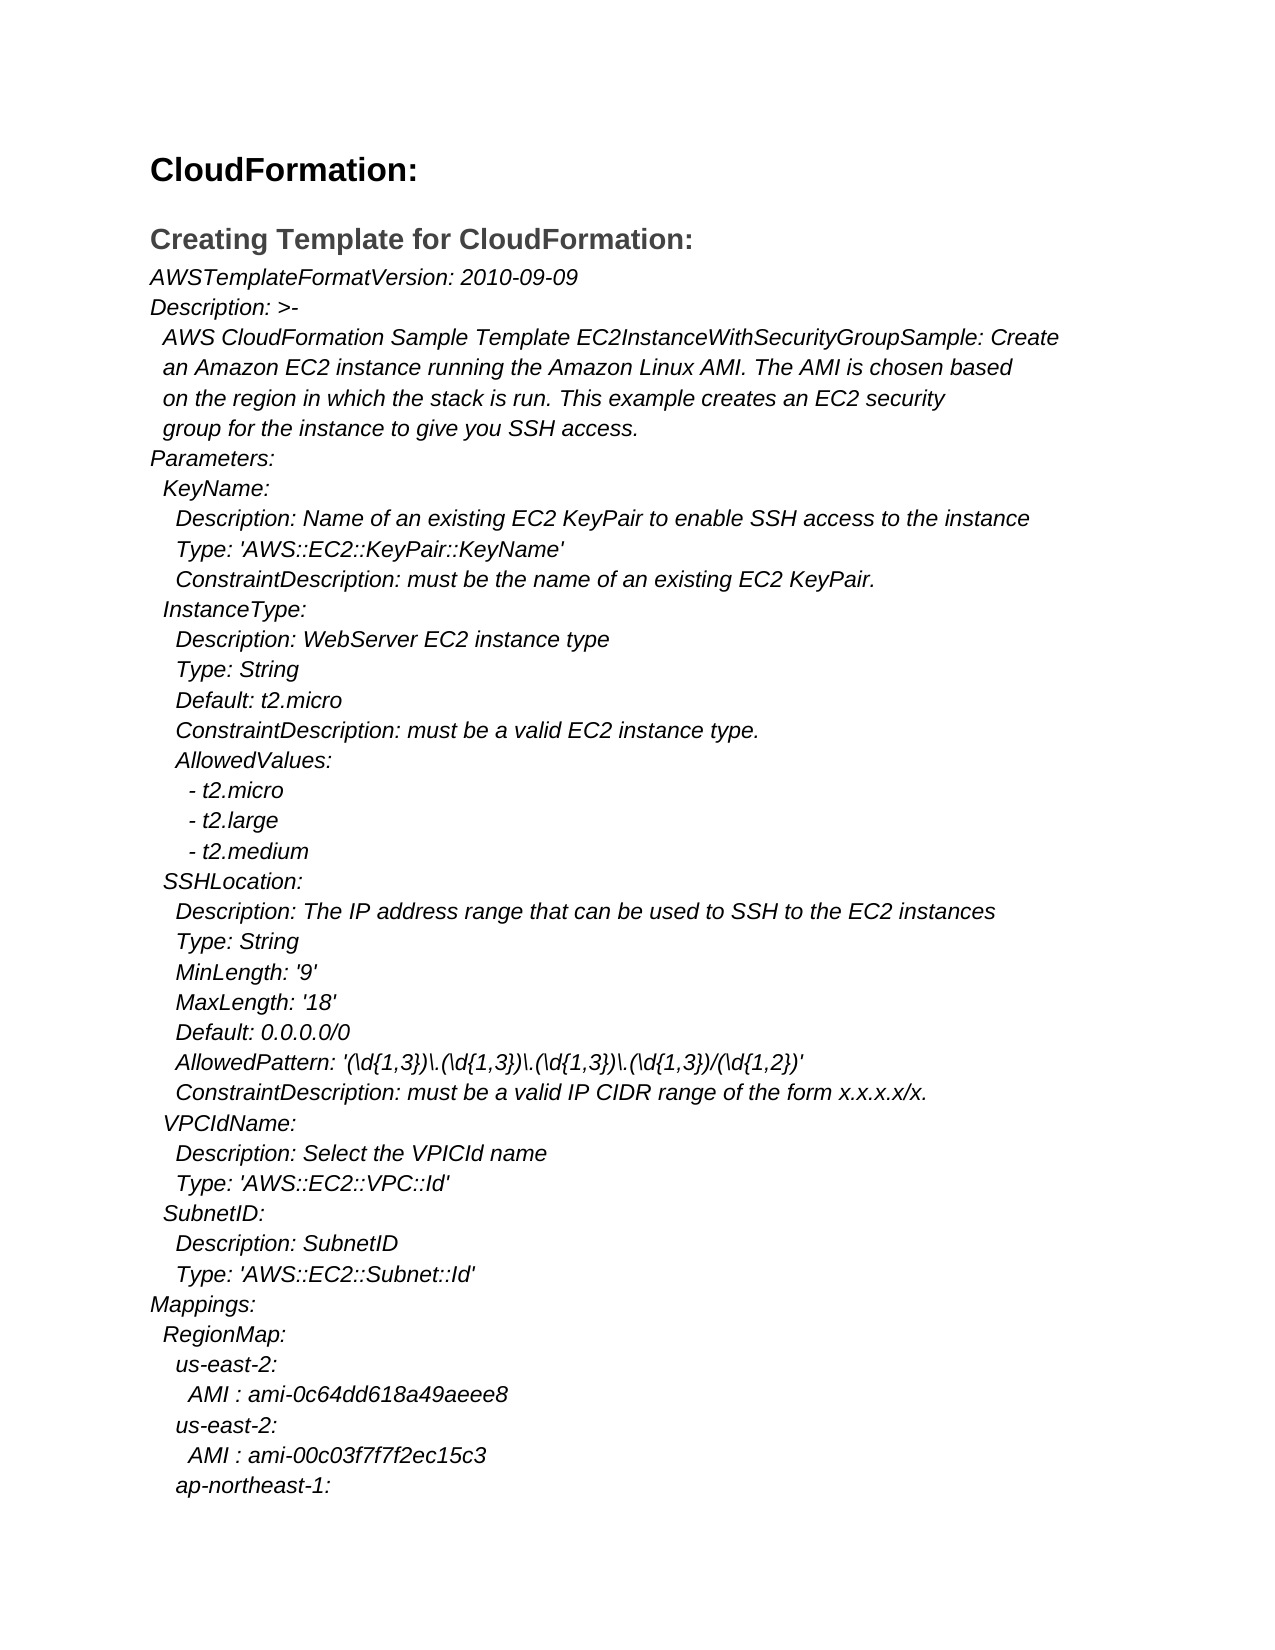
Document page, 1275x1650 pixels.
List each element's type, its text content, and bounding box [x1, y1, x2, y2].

text Description: The IP address range that can be used to SSH to the EC2 instances [150, 898, 1125, 924]
text - t2.micro [150, 777, 1125, 803]
text ConstraintDescription: must be the name of an existing EC2 KeyPair. [150, 566, 1125, 592]
text RegionMap: [150, 1321, 1125, 1347]
text Default: t2.micro [150, 687, 1125, 713]
text Default: 0.0.0.0/0 [150, 1019, 1125, 1045]
text AllowedValues: [150, 747, 1125, 773]
text Description: SubnetID [150, 1230, 1125, 1257]
text SSHLocation: [150, 868, 1125, 894]
subtitle Creating Template for CloudFormation: [150, 222, 1125, 255]
text KeyName: [150, 475, 1125, 501]
text AWS CloudFormation Sample Template EC2InstanceWithSecurityGroupSample: Create [150, 324, 1125, 350]
text MaxLength: '18' [150, 989, 1125, 1015]
text Type: String [150, 928, 1125, 954]
text AWSTemplateFormatVersion: 2010-09-09 [150, 264, 1125, 290]
text Type: 'AWS::EC2::Subnet::Id' [150, 1261, 1125, 1287]
text ap-northeast-1: [150, 1472, 1125, 1498]
text Parameters: [150, 445, 1125, 471]
text Type: 'AWS::EC2::KeyPair::KeyName' [150, 536, 1125, 562]
text SubnetID: [150, 1200, 1125, 1226]
text AMI : ami-0c64dd618a49aeee8 [150, 1381, 1125, 1408]
text - t2.large [150, 807, 1125, 834]
text ConstraintDescription: must be a valid IP CIDR range of the form x.x.x.x/x. [150, 1079, 1125, 1106]
text Mappings: [150, 1291, 1125, 1317]
text AllowedPattern: '(\d{1,3})\.(\d{1,3})\.(\d{1,3})\.(\d{1,3})/(\d{1,2})' [150, 1049, 1125, 1075]
text MinLength: '9' [150, 958, 1125, 985]
subtitle CloudFormation: [150, 150, 1125, 188]
text Description: WebServer EC2 instance type [150, 626, 1125, 652]
text group for the instance to give you SSH access. [150, 415, 1125, 441]
text InstanceType: [150, 596, 1125, 622]
text on the region in which the stack is run. This example creates an EC2 security [150, 384, 1125, 411]
text Description: Select the VPICId name [150, 1140, 1125, 1166]
text ConstraintDescription: must be a valid EC2 instance type. [150, 717, 1125, 743]
text Type: String [150, 656, 1125, 683]
text Type: 'AWS::EC2::VPC::Id' [150, 1170, 1125, 1196]
text an Amazon EC2 instance running the Amazon Linux AMI. The AMI is chosen based [150, 354, 1125, 381]
text Description: Name of an existing EC2 KeyPair to enable SSH access to the instance [150, 505, 1125, 532]
text us-east-2: [150, 1412, 1125, 1438]
text VPCIdName: [150, 1109, 1125, 1136]
text Description: >- [150, 294, 1125, 320]
text AMI : ami-00c03f7f7f2ec15c3 [150, 1442, 1125, 1468]
text - t2.medium [150, 838, 1125, 864]
text us-east-2: [150, 1351, 1125, 1377]
